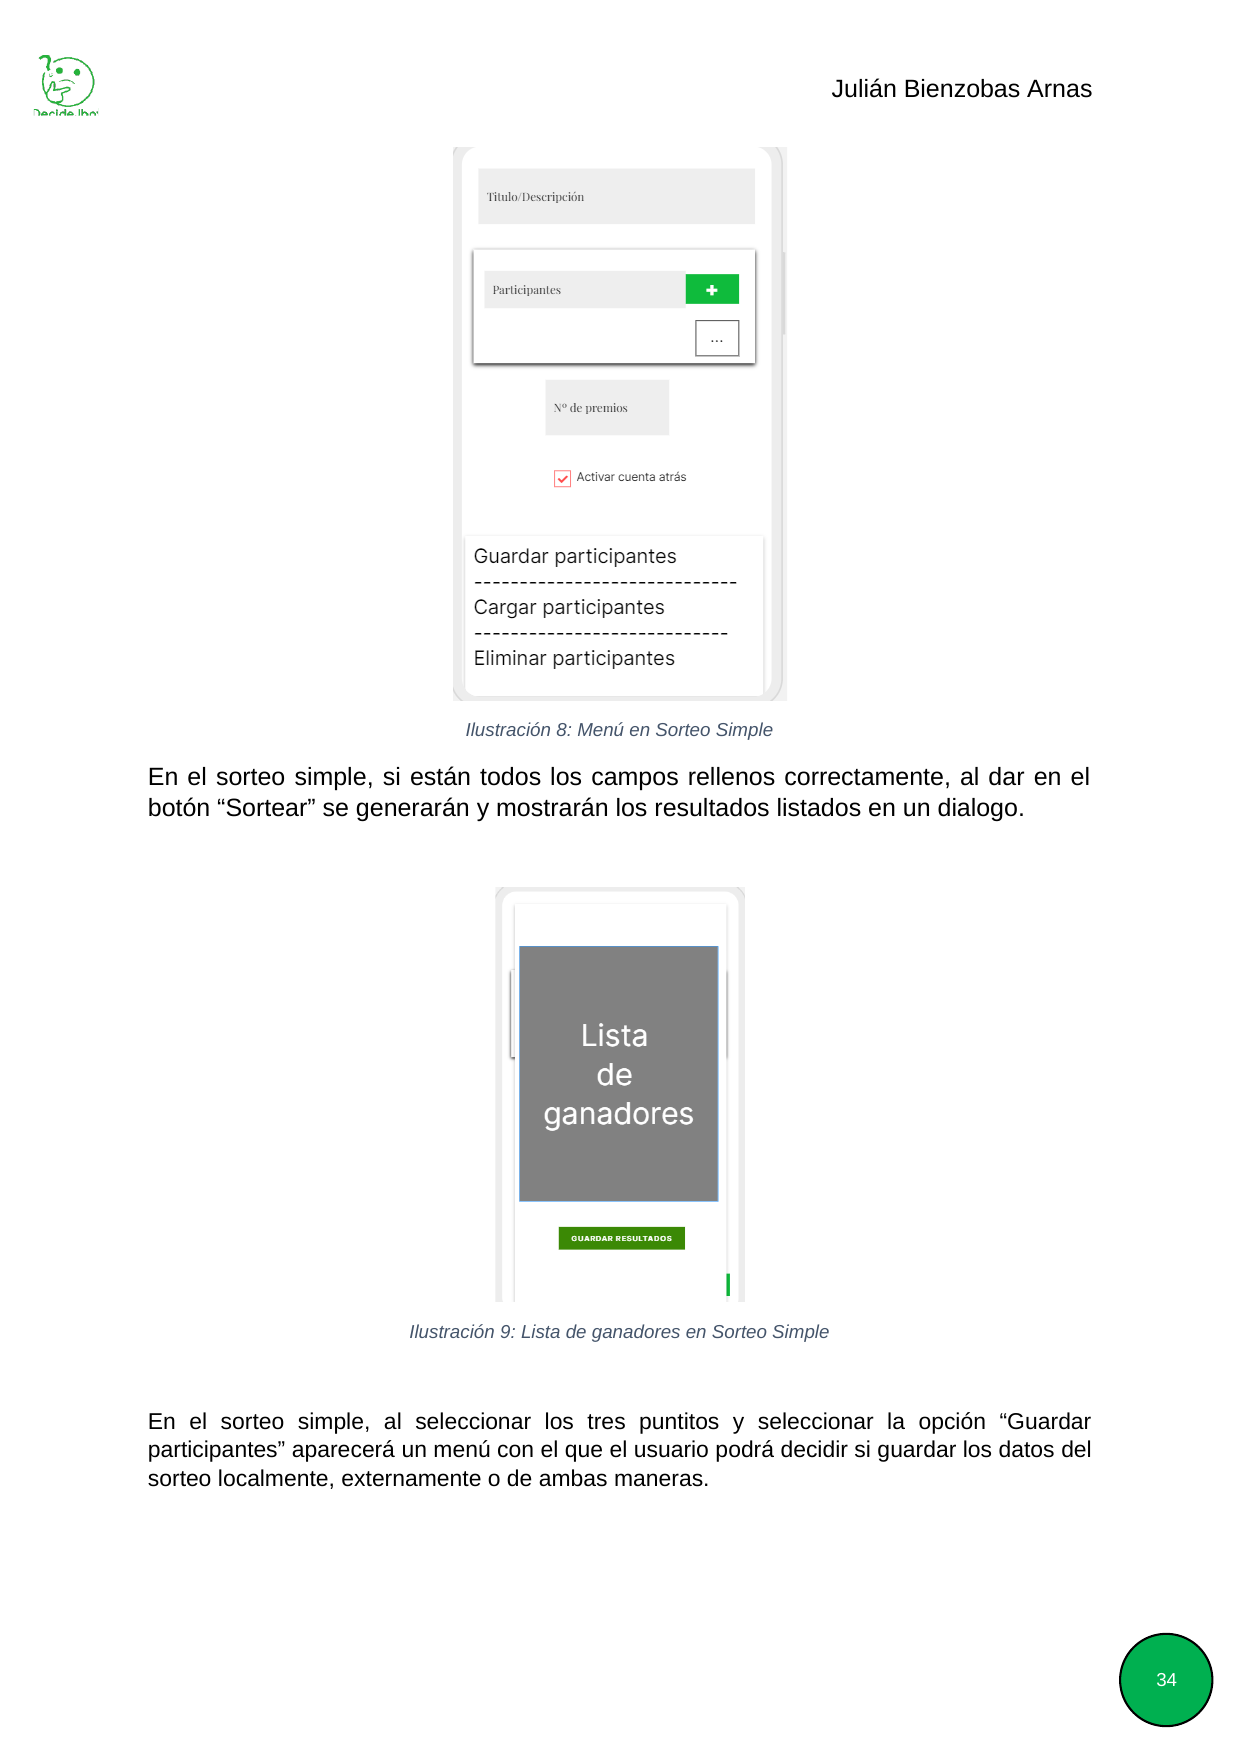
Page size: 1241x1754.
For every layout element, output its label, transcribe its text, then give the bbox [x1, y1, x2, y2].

picture [32, 55, 99, 114]
picture [495, 887, 745, 1302]
picture [453, 147, 788, 701]
text En el sorteo simple, si están todos los campos rellenos correctamente, al dar en el botón “Sortear” se generarán y mostrarán los resultados listados en un dialogo. [148, 761, 1092, 821]
text Ilustración 9: Lista de ganadores en Sorteo Simple [148, 1321, 1092, 1342]
text En el sorteo simple, al seleccionar los tres puntitos y seleccionar la opción “Guardar participantes” aparecerá un menú con el que el usuario podrá decidir si guardar los datos del sorteo localmente, externamente o de ambas maneras. [148, 1408, 1092, 1491]
text Ilustración 8: Menú en Sorteo Simple [148, 719, 1092, 741]
